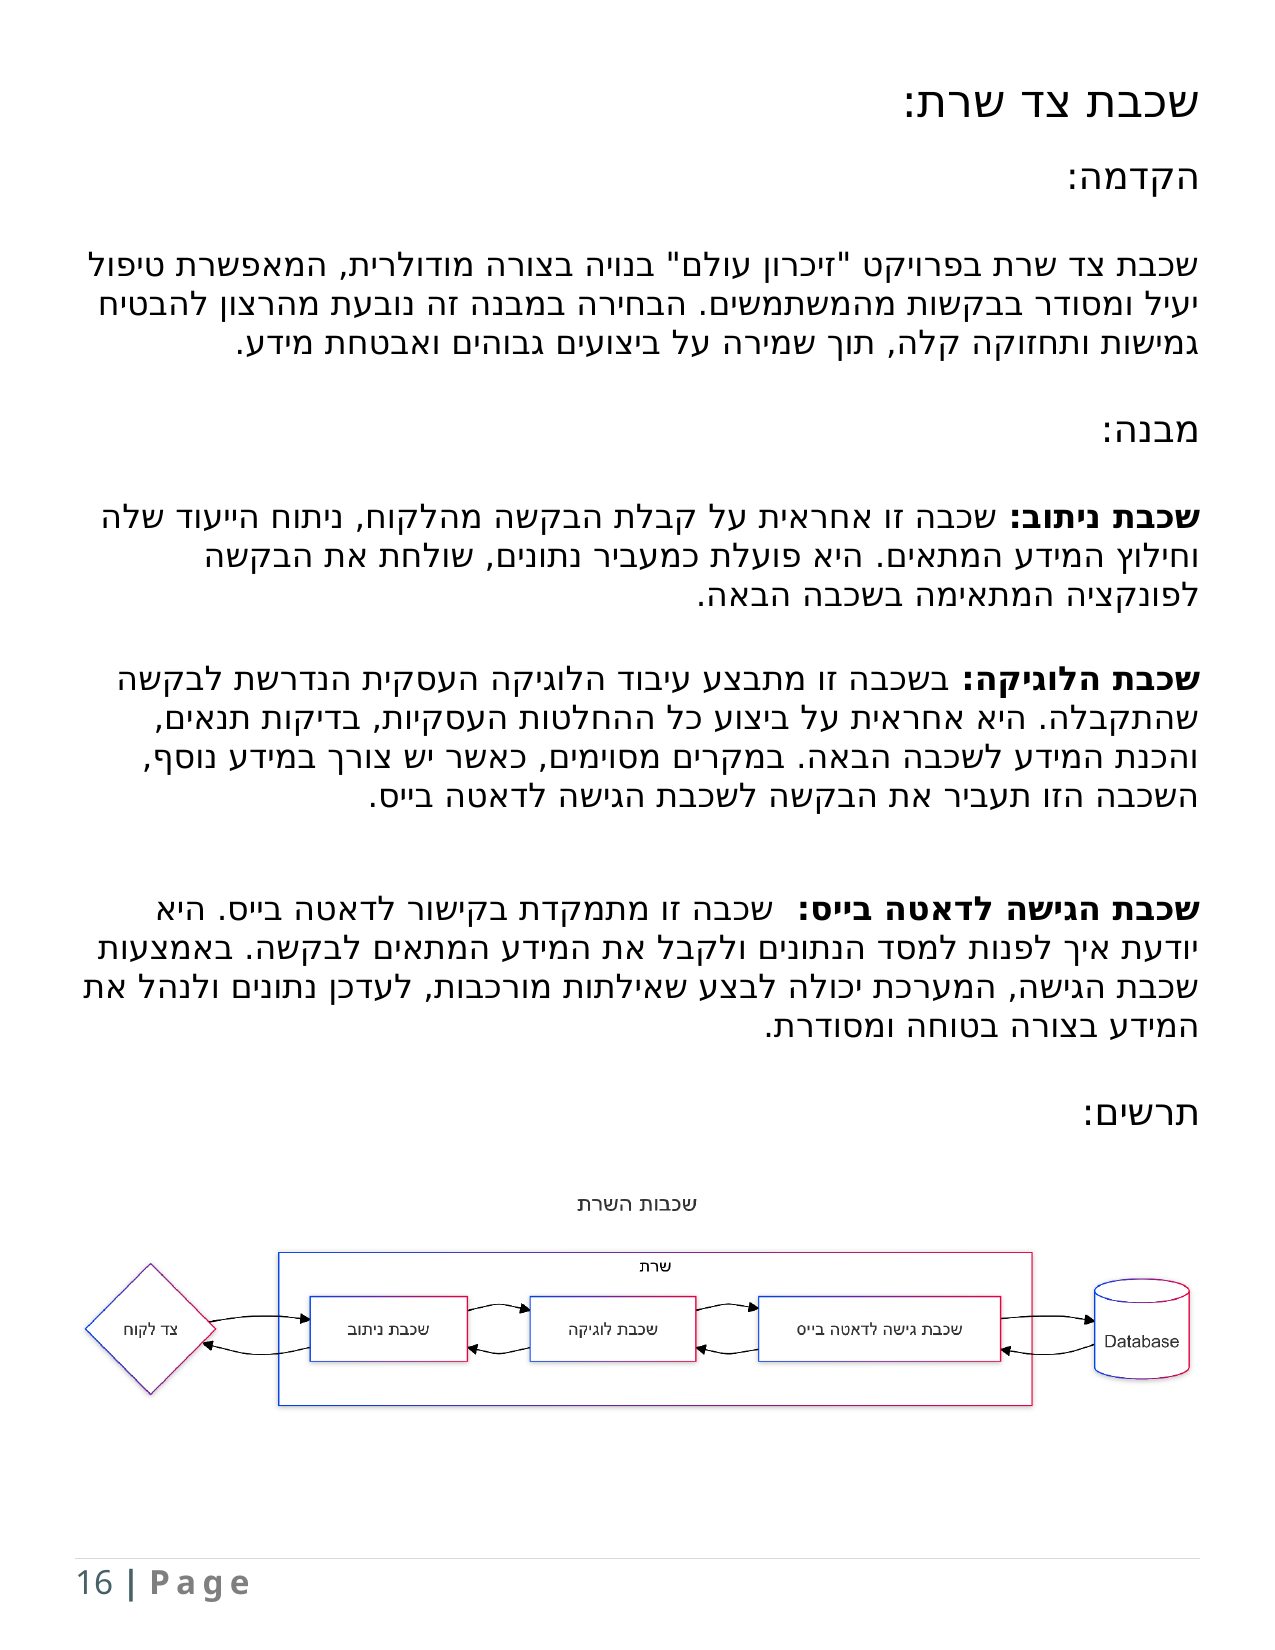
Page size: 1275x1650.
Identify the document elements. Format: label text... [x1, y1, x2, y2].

picture [75, 1181, 1200, 1416]
text שכבת הגישה לדאטה בייס: שכבה זו מתמקדת בקישור לדאטה בייס. היא יודעת איך לפנות למסד הנתונים ולקבל את המידע המתאים לבקשה. באמצעות שכבת הגישה, המערכת יכולה לבצע שאילתות מורכבות, לעדכן נתונים ולנהל את המידע בצורה בטוחה ומסודרת. [75, 890, 1200, 1045]
subtitle שכבת צד שרת: [75, 75, 1200, 128]
text שכבת ניתוב: שכבה זו אחראית על קבלת הבקשה מהלקוח, ניתוח הייעוד שלה וחילוץ המידע המתאים. היא פועלת כמעביר נתונים, שולחת את הבקשה לפונקציה המתאימה בשכבה הבאה. [75, 498, 1200, 614]
subtitle מבנה: [75, 407, 1200, 451]
subtitle הקדמה: [75, 155, 1200, 199]
text שכבת צד שרת בפרויקט "זיכרון עולם" בנויה בצורה מודולרית, המאפשרת טיפול יעיל ומסודר בבקשות מהמשתמשים. הבחירה במבנה זה נובעת מהרצון להבטיח גמישות ותחזוקה קלה, תוך שמירה על ביצועים גבוהים ואבטחת מידע. [75, 245, 1200, 407]
text שכבת הלוגיקה: בשכבה זו מתבצע עיבוד הלוגיקה העסקית הנדרשת לבקשה שהתקבלה. היא אחראית על ביצוע כל ההחלטות העסקיות, בדיקות תנאים, והכנת המידע לשכבה הבאה. במקרים מסוימים, כאשר יש צורך במידע נוסף, השכבה הזו תעביר את הבקשה לשכבת הגישה לדאטה בייס. [75, 660, 1200, 815]
subtitle תרשים: [75, 1091, 1200, 1134]
